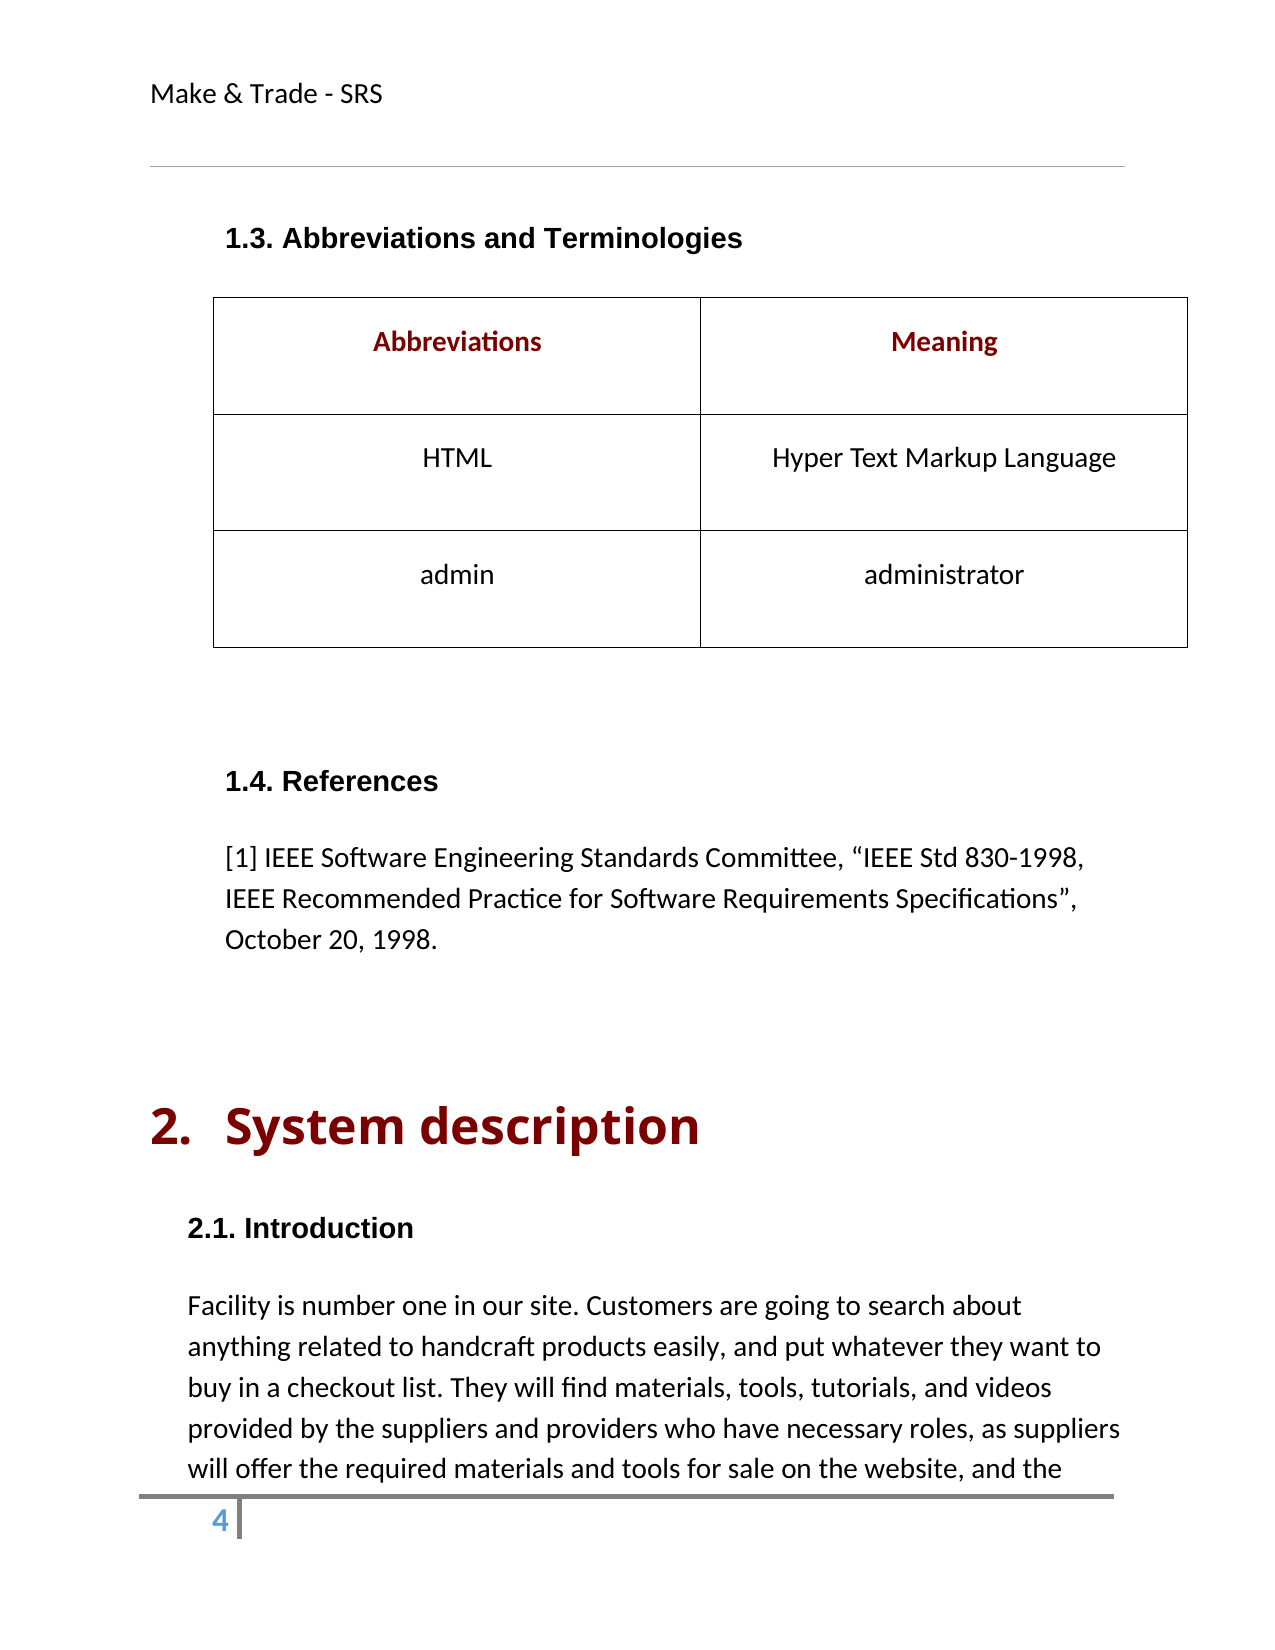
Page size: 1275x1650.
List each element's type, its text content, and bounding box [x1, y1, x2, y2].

subtitle 1.3. Abbreviations and Terminologies [225, 221, 1125, 254]
table_header Abbreviations [214, 298, 700, 413]
table_cell administrator [701, 531, 1187, 647]
subtitle 1.4. References [225, 763, 1125, 797]
text [1] IEEE Software Engineering Standards Committee, “IEEE Std 830-1998, IEEE Recommended Practice for Software Requirements Specifications”, October 20, 1998. [225, 839, 1125, 957]
table_cell admin [214, 531, 700, 647]
subtitle 2.1. Introduction [187, 1211, 1125, 1244]
subtitle System description [150, 1091, 1125, 1159]
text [187, 1287, 1125, 1486]
table_cell HTML [214, 415, 700, 530]
table_cell Hyper Text Markup Language [701, 415, 1187, 530]
table_header Meaning [701, 298, 1187, 413]
